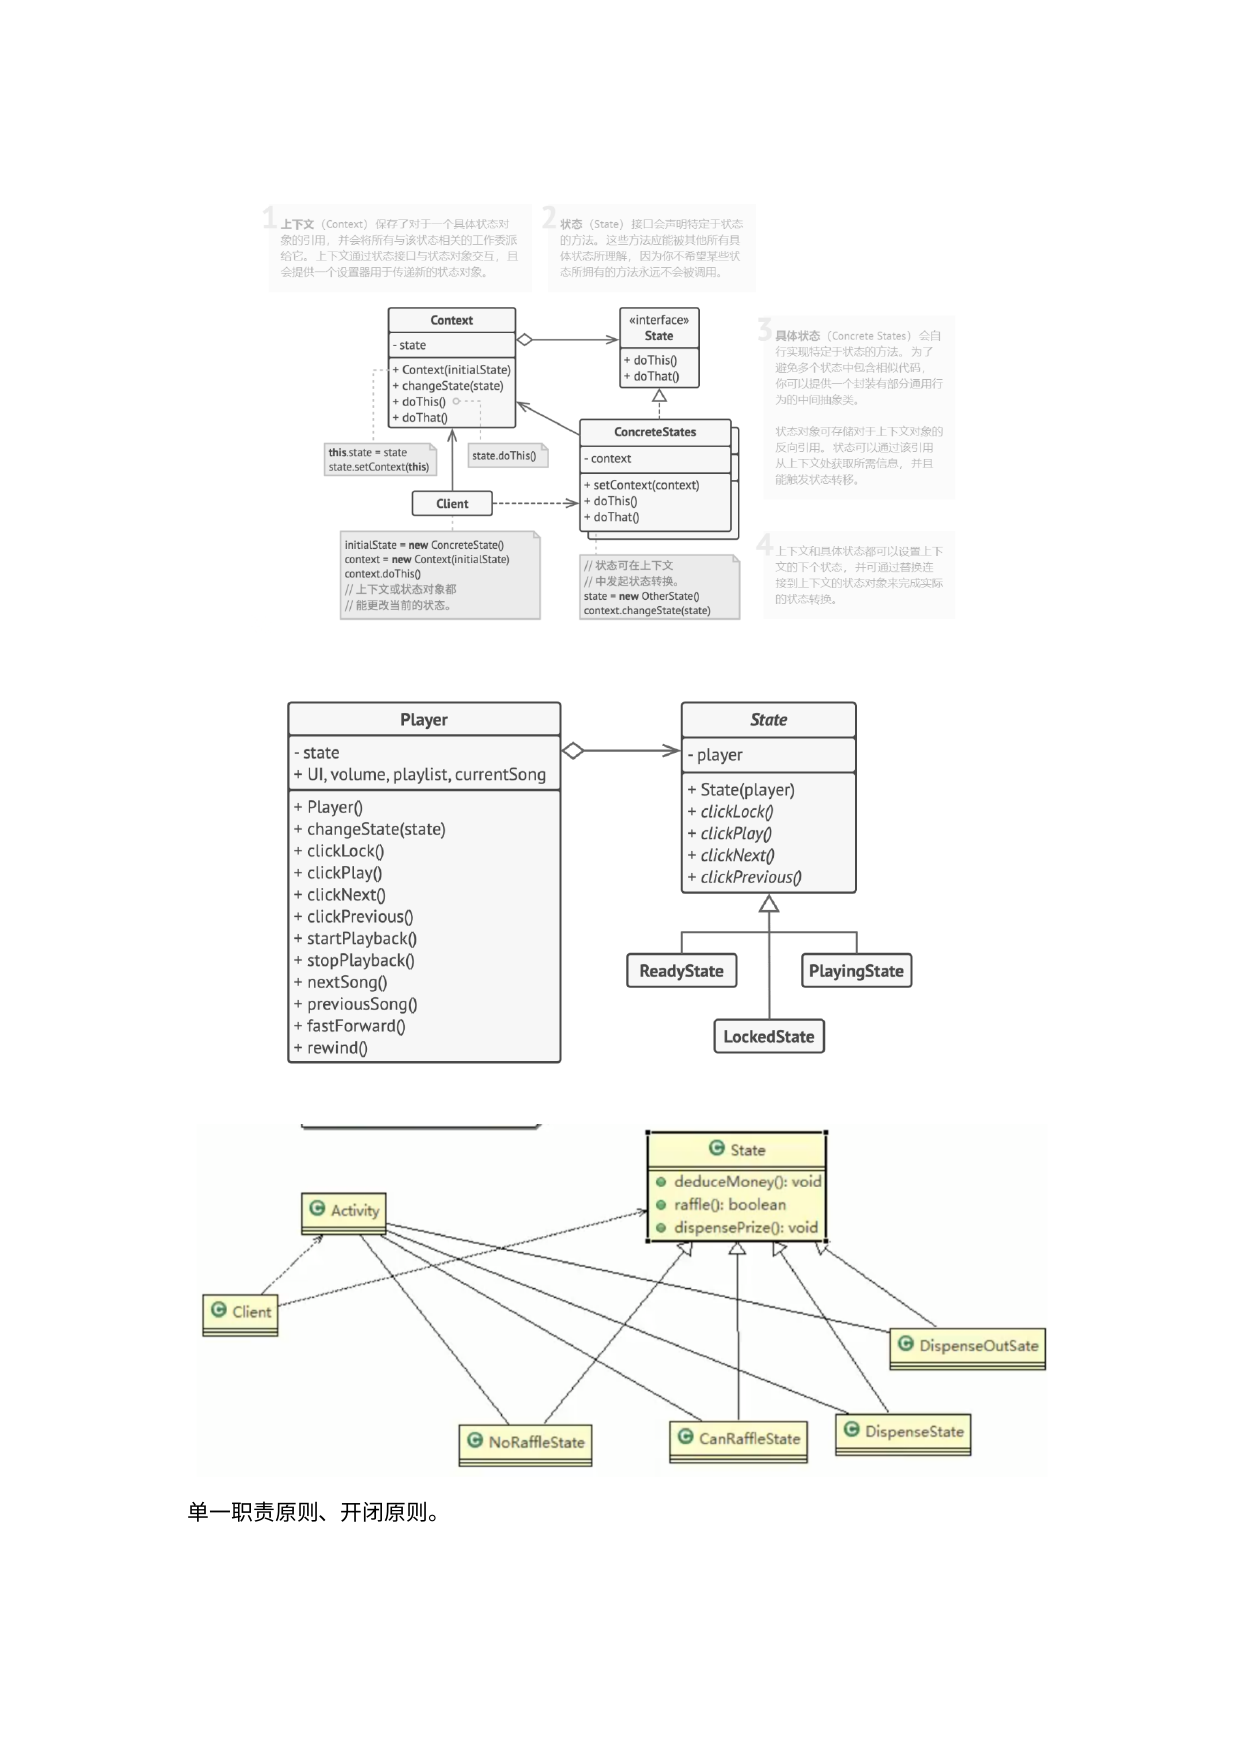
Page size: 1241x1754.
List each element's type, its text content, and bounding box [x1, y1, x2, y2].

picture [196, 1124, 1062, 1484]
picture [266, 657, 917, 1098]
picture [251, 183, 968, 633]
